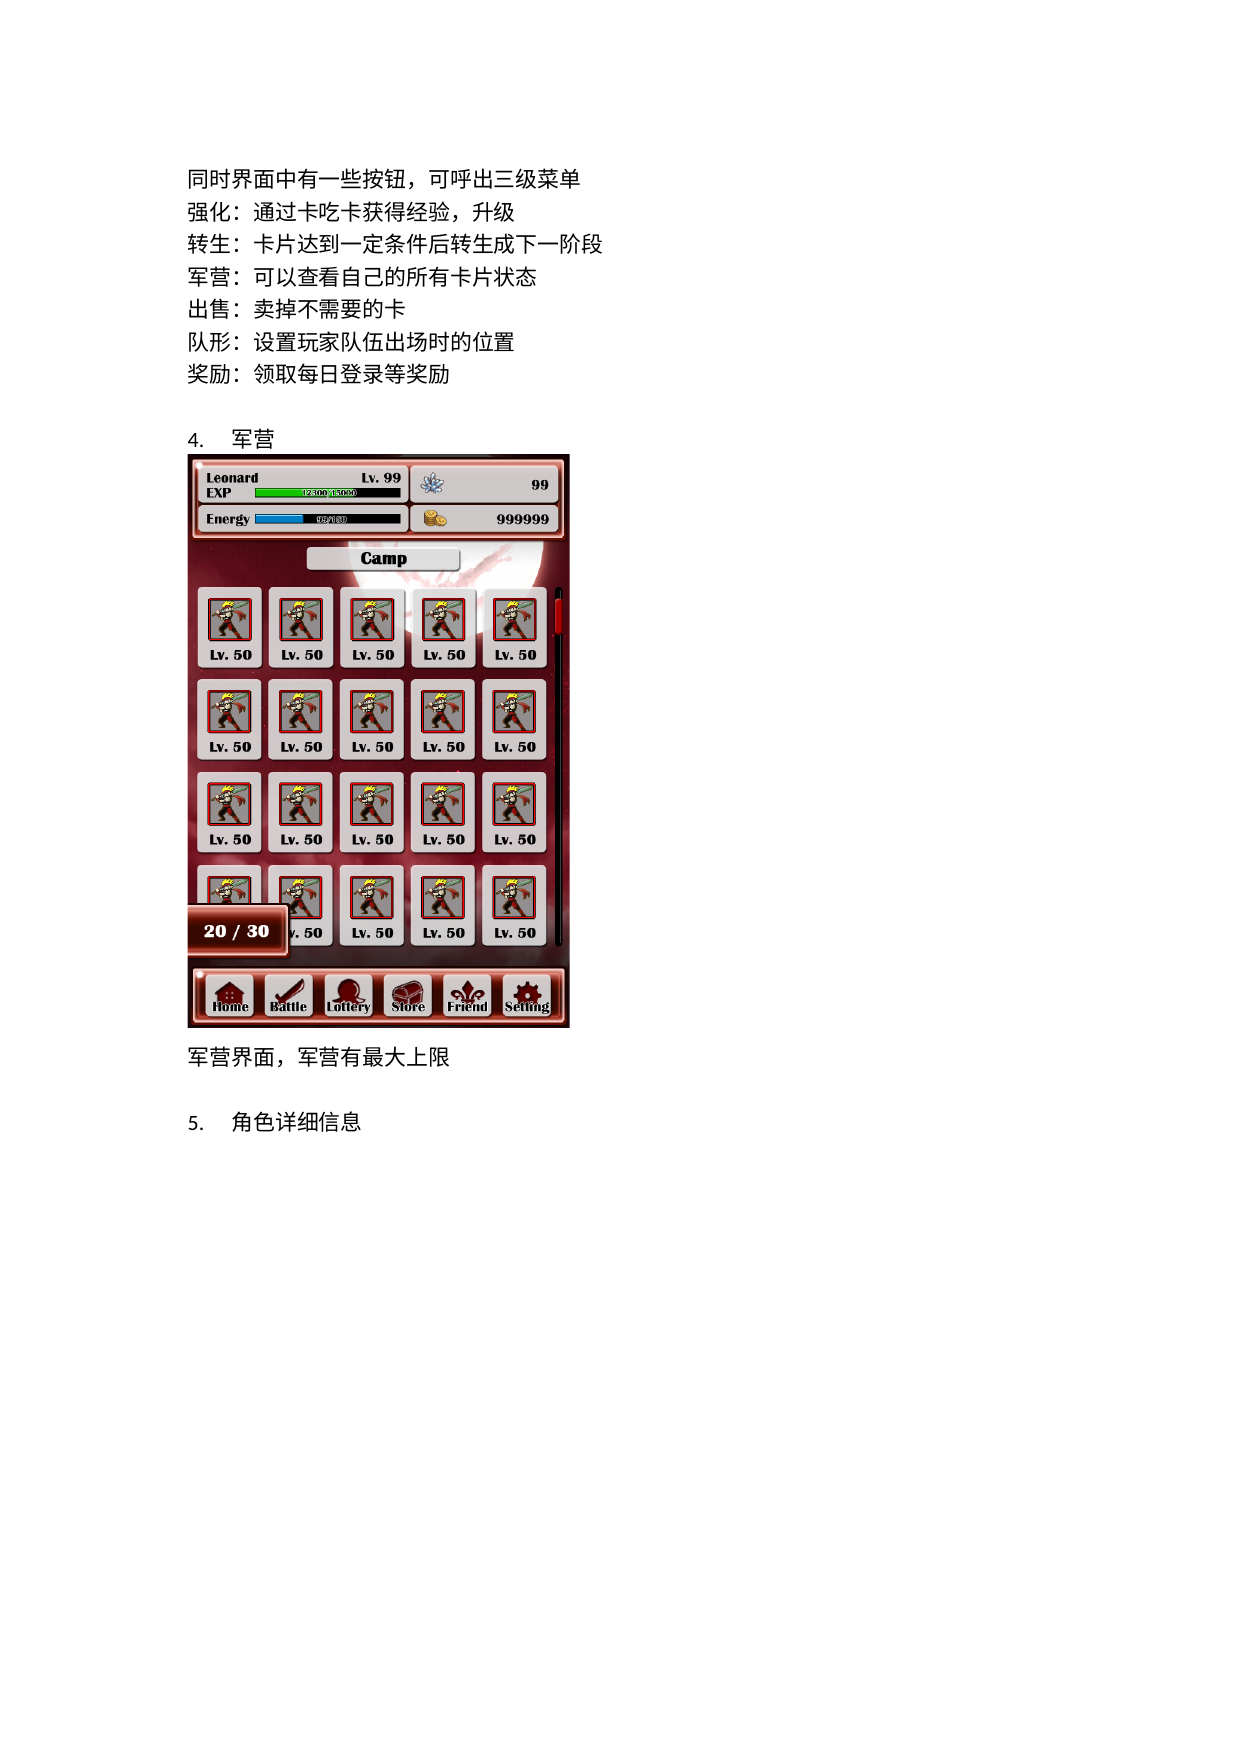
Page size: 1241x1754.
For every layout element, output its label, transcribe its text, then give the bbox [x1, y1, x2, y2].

picture [187, 454, 570, 1028]
list 军营 [187, 422, 1053, 454]
text 军营界面，军营有最大上限 [187, 1039, 1053, 1072]
text 队形：设置玩家队伍出场时的位置 [187, 324, 1053, 357]
text 转生：卡片达到一定条件后转生成下一阶段 [187, 227, 1053, 259]
list 角色详细信息 [187, 1104, 1053, 1137]
text 强化：通过卡吃卡获得经验，升级 [187, 194, 1053, 227]
text 出售：卖掉不需要的卡 [187, 292, 1053, 324]
text 奖励：领取每日登录等奖励 [187, 357, 1053, 389]
text 同时界面中有一些按钮，可呼出三级菜单 [187, 162, 1053, 194]
text 军营：可以查看自己的所有卡片状态 [187, 259, 1053, 292]
